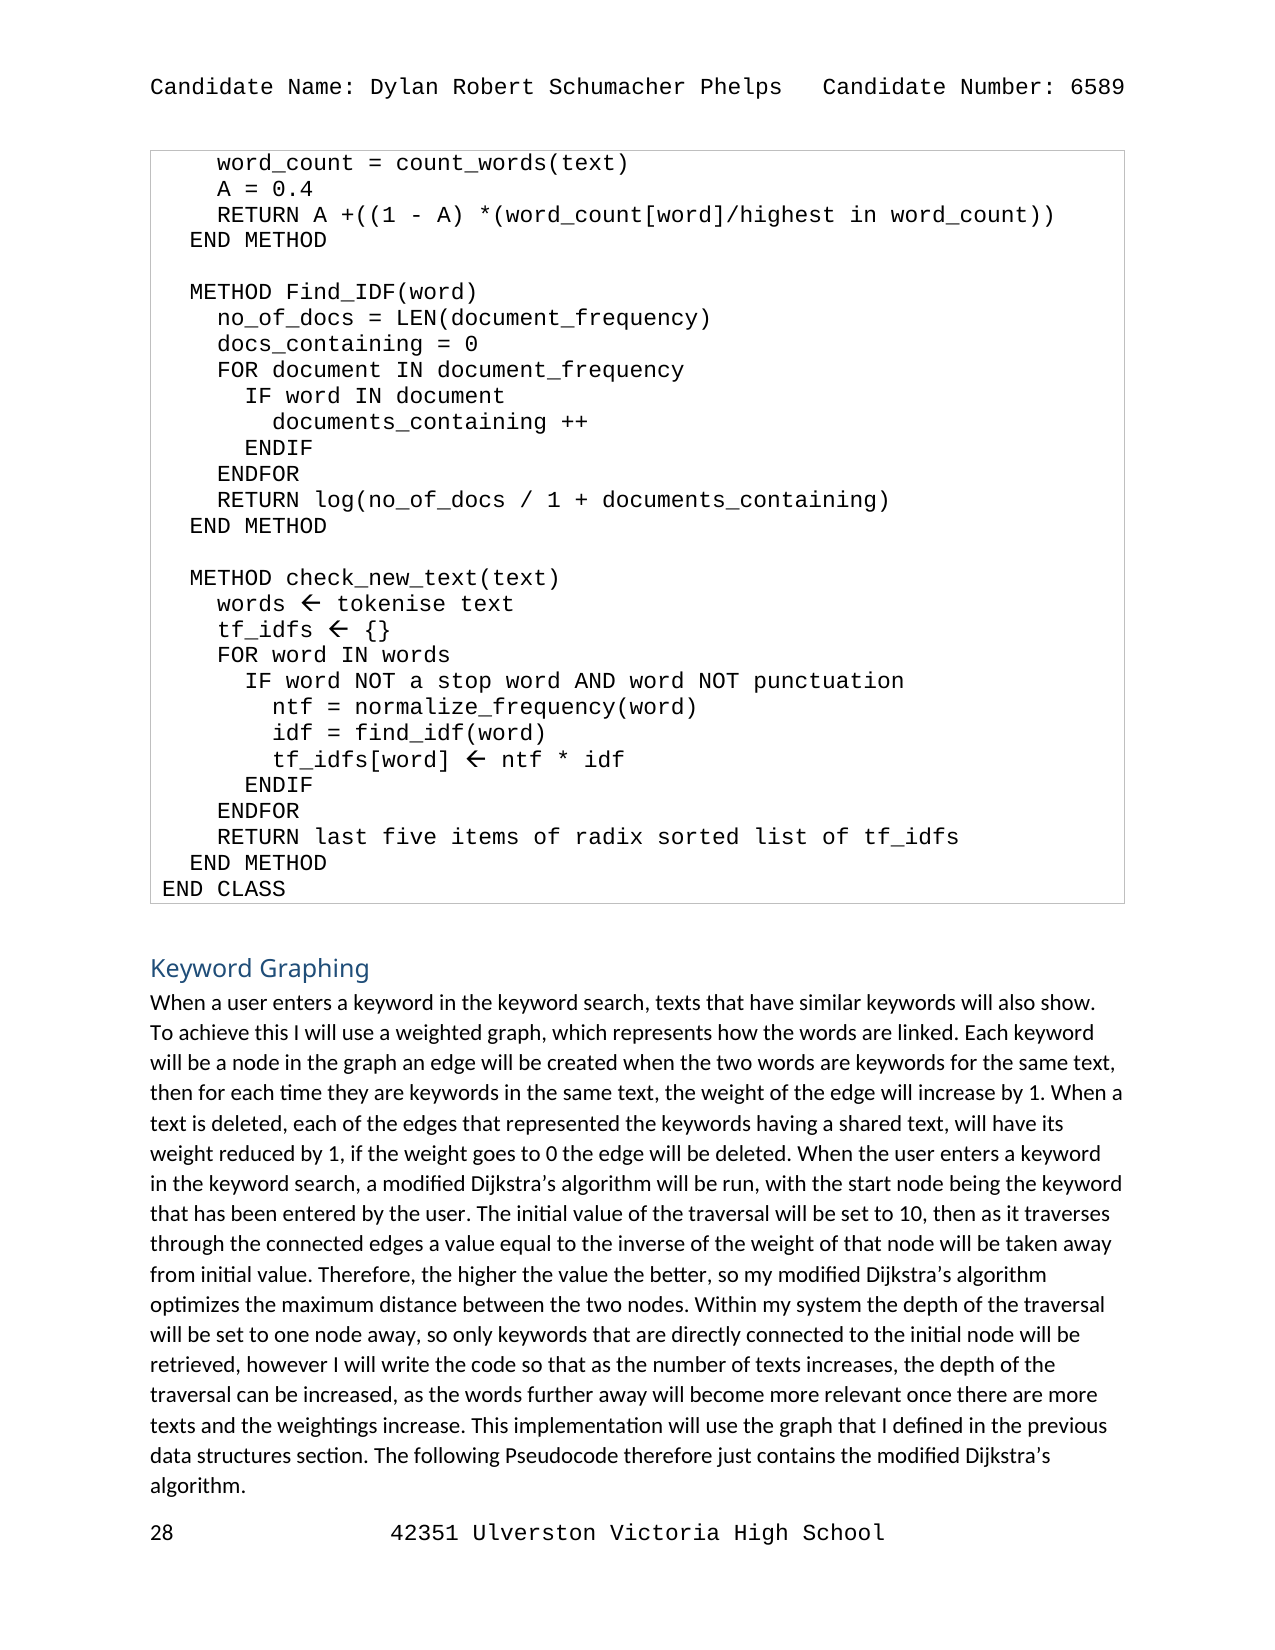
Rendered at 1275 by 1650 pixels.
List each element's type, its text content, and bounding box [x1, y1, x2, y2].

subtitle Keyword Graphing [150, 951, 1125, 985]
text When a user enters a keyword in the keyword search, texts that have similar keywords will also show. To achieve this I will use a weighted graph, which represents how the words are linked. Each keyword will be a node in the graph an edge will be created when the two words are keywords for the same text, then for each time they are keywords in the same text, the weight of the edge will increase by 1. When a text is deleted, each of the edges that represented the keywords having a shared text, will have its weight reduced by 1, if the weight goes to 0 the edge will be deleted. When the user enters a keyword in the keyword search, a modified Dijkstra’s algorithm will be run, with the start node being the keyword that has been entered by the user. The initial value of the traversal will be set to 10, then as it traverses through the connected edges a value equal to the inverse of the weight of that node will be taken away from initial value. Therefore, the higher the value the better, so my modified Dijkstra’s algorithm optimizes the maximum distance between the two nodes. Within my system the depth of the traversal will be set to one node away, so only keywords that are directly connected to the initial node will be retrieved, however I will write the code so that as the number of texts increases, the depth of the traversal can be increased, as the words further away will become more relevant once there are more texts and the weightings increase. This implementation will use the graph that I defined in the previous data structures section. The following Pseudocode therefore just contains the modified Dijkstra’s algorithm. [150, 988, 1125, 1499]
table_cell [151, 151, 1124, 903]
